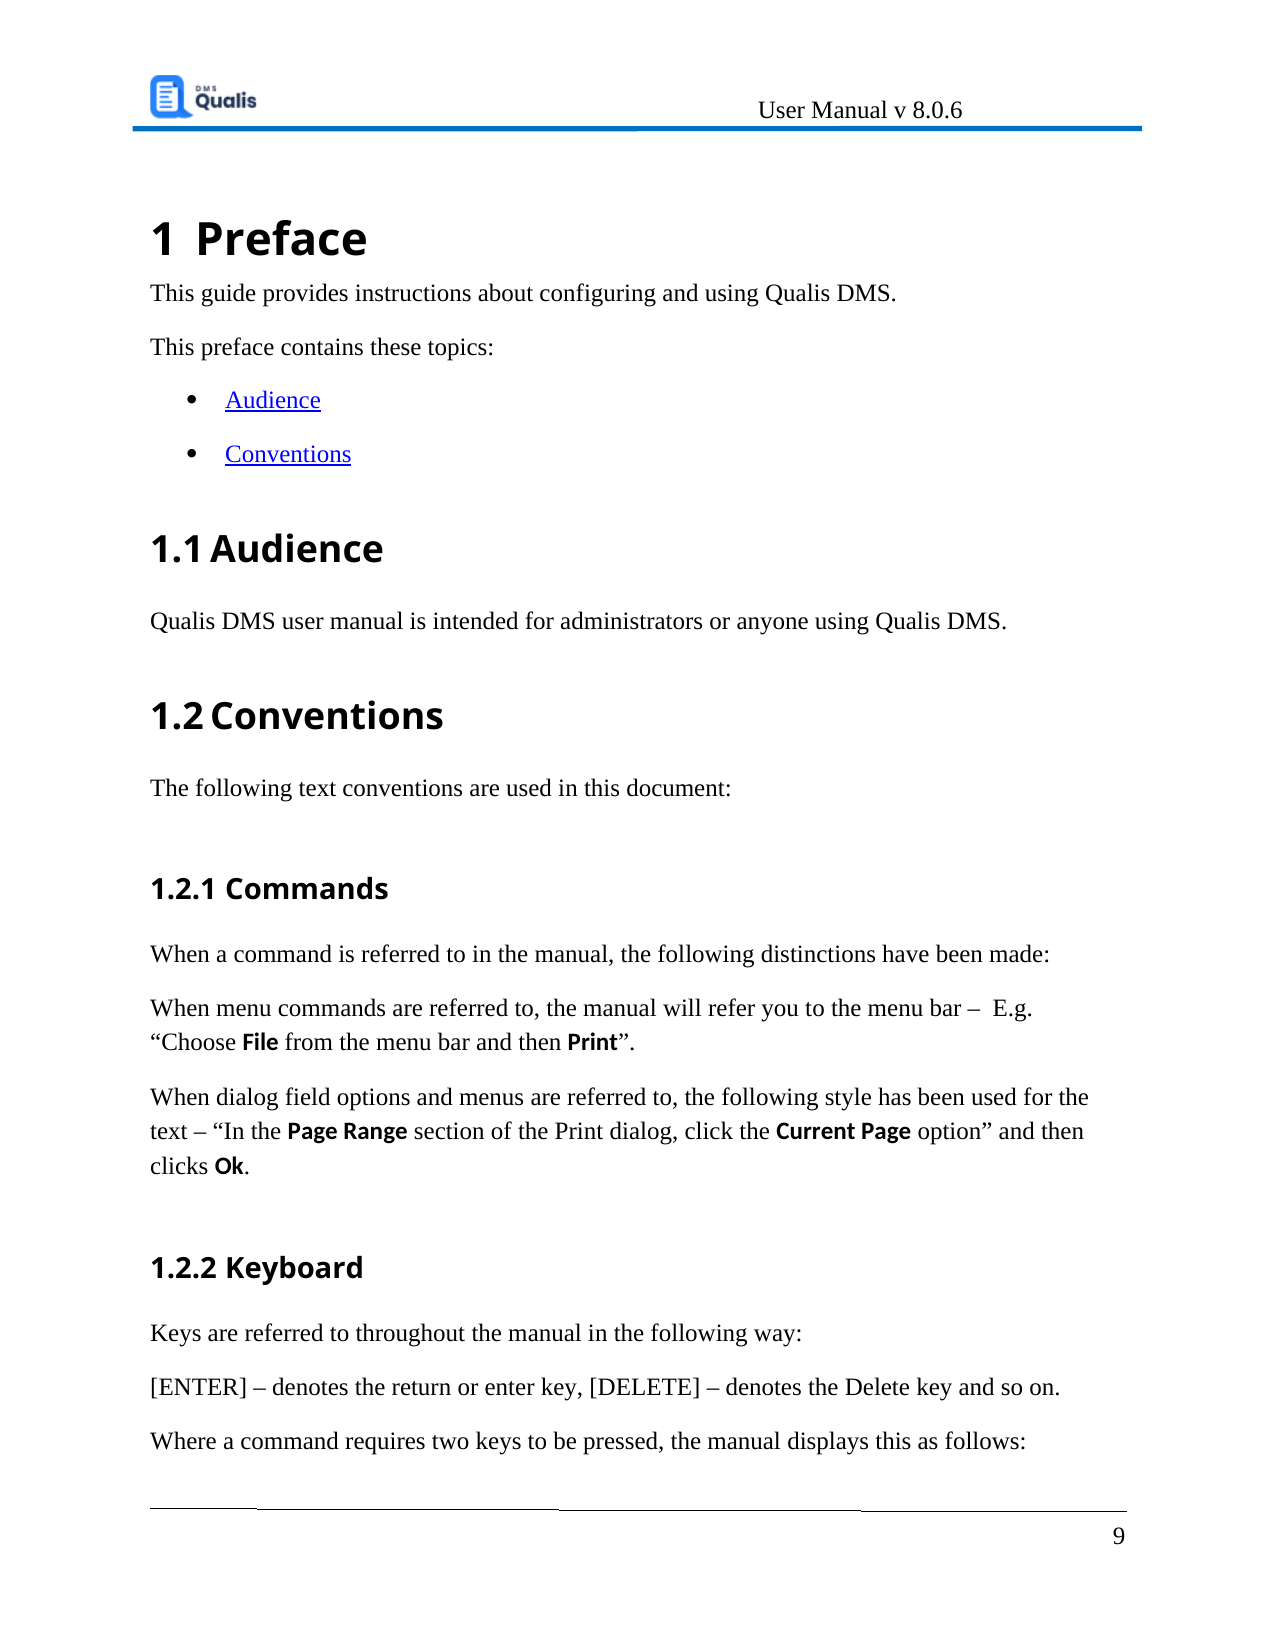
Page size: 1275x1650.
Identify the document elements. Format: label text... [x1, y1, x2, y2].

list Conventions [187, 439, 1125, 468]
text Where a command requires two keys to be pressed, the manual displays this as follows: [150, 1426, 1125, 1454]
text When dialog field options and menus are referred to, the following style has been used for the text – “In the Page Range section of the Print dialog, click the Current Page option” and then clicks Ok. [150, 1082, 1125, 1180]
text Qualis DMS user manual is intended for administrators or anyone using Qualis DMS. [150, 606, 1125, 635]
text The following text conventions are used in this document: [150, 773, 1125, 801]
subtitle Preface [150, 206, 1125, 268]
text When menu commands are referred to, the manual will refer you to the menu bar – E.g. “Choose File from the menu bar and then Print”. [150, 993, 1125, 1056]
text Keys are referred to throughout the manual in the following way: [150, 1318, 1125, 1347]
subtitle Audience [150, 522, 1125, 573]
list Audience [187, 385, 1125, 414]
text [ENTER] – denotes the return or enter key, [DELETE] – denotes the Delete key and so on. [150, 1372, 1125, 1401]
subtitle Keyboard [150, 1247, 1125, 1287]
picture [150, 75, 257, 119]
text When a command is referred to in the manual, the following distinctions have been made: [150, 939, 1125, 967]
subtitle Commands [150, 868, 1125, 908]
subtitle Conventions [150, 689, 1125, 740]
text This guide provides instructions about configuring and using Qualis DMS. [150, 278, 1125, 306]
text This preface contains these topics: [150, 332, 1125, 360]
